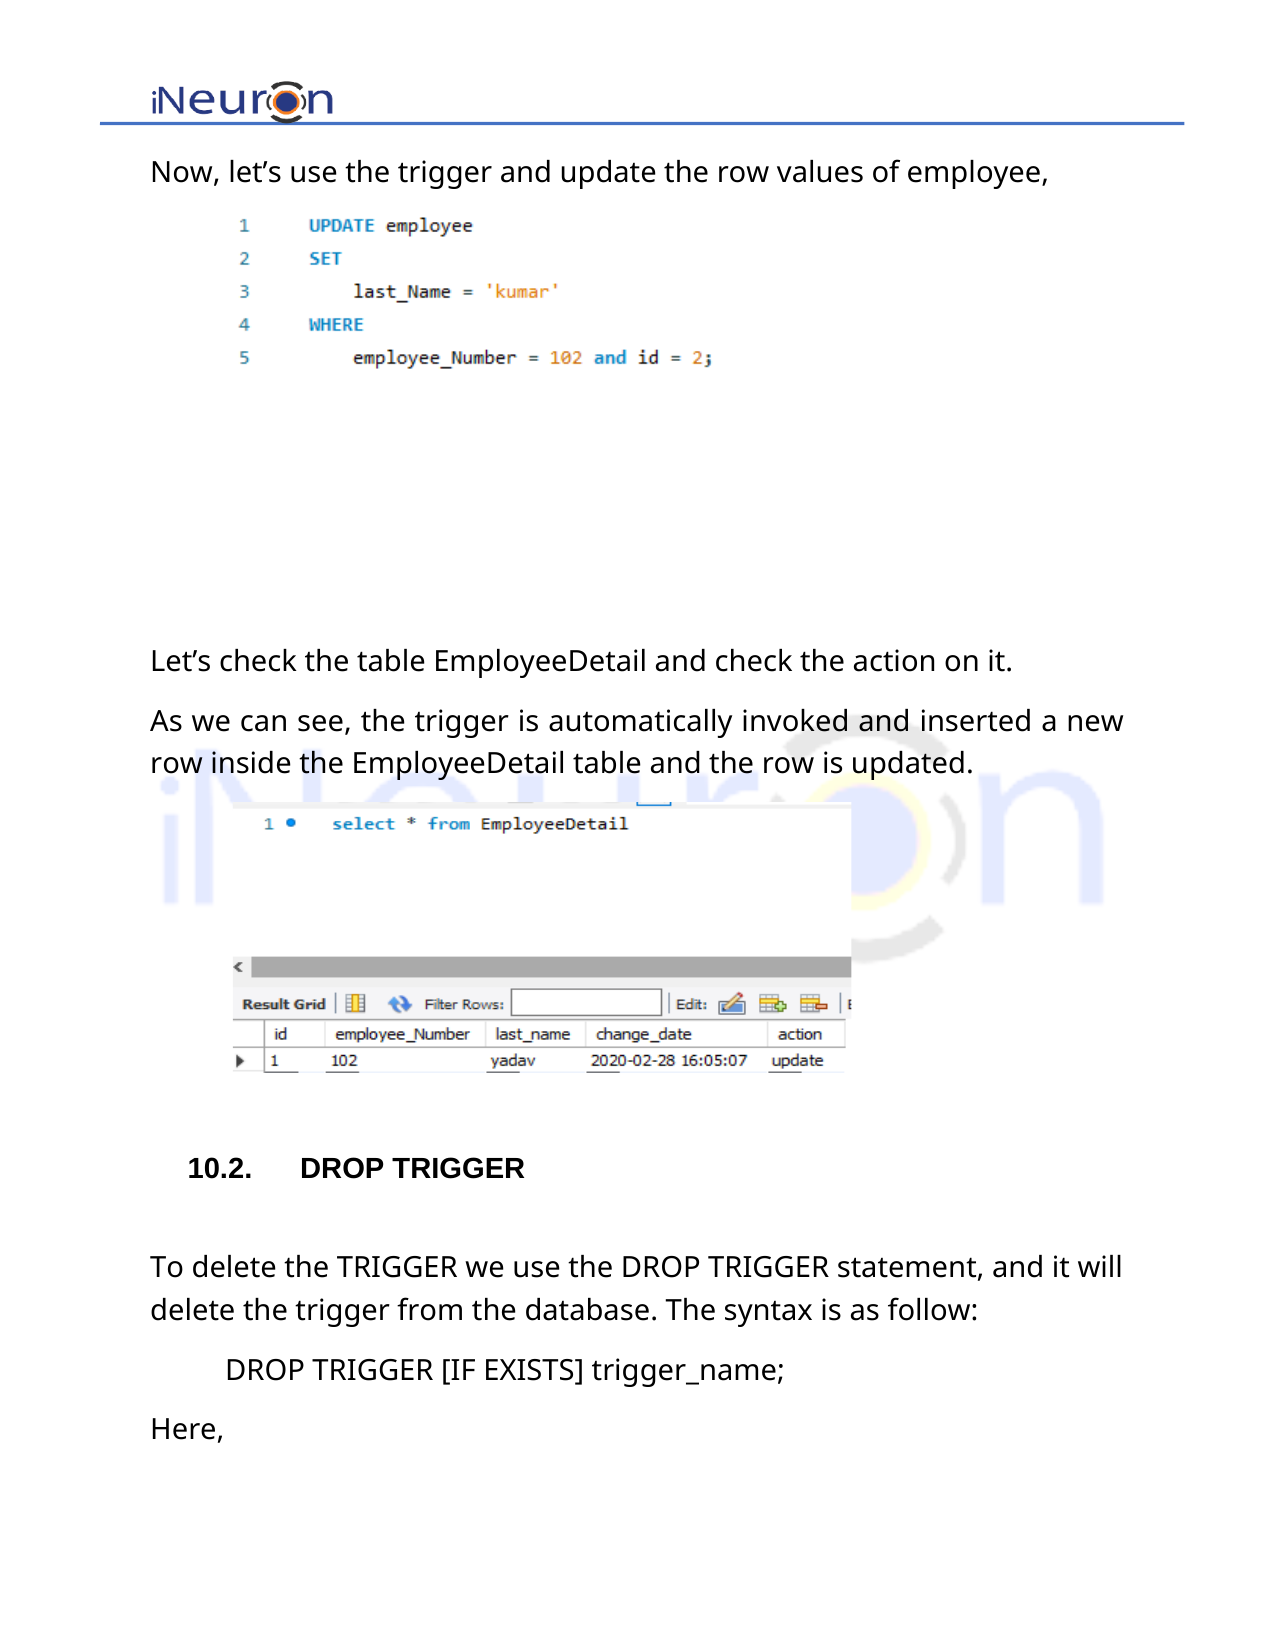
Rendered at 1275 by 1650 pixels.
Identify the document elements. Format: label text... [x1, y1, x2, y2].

text To delete the TRIGGER we use the DROP TRIGGER statement, and it will delete the trigger from the database. The syntax is as follow: [150, 1247, 1125, 1329]
text Let’s check the table EmployeeDetail and check the action on it. [150, 641, 1125, 680]
text Here, [150, 1408, 1125, 1448]
picture [225, 211, 722, 383]
text As we can see, the trigger is automatically invoked and inserted a new row inside the EmployeeDetail table and the row is updated. [150, 700, 1125, 782]
text Now, let’s use the trigger and update the row values of employee, [150, 151, 1125, 191]
subtitle DROP TRIGGER [187, 1151, 1125, 1184]
text DROP TRIGGER [IF EXISTS] trigger_name; [150, 1349, 1125, 1388]
picture [232, 802, 852, 1073]
picture [150, 75, 335, 124]
